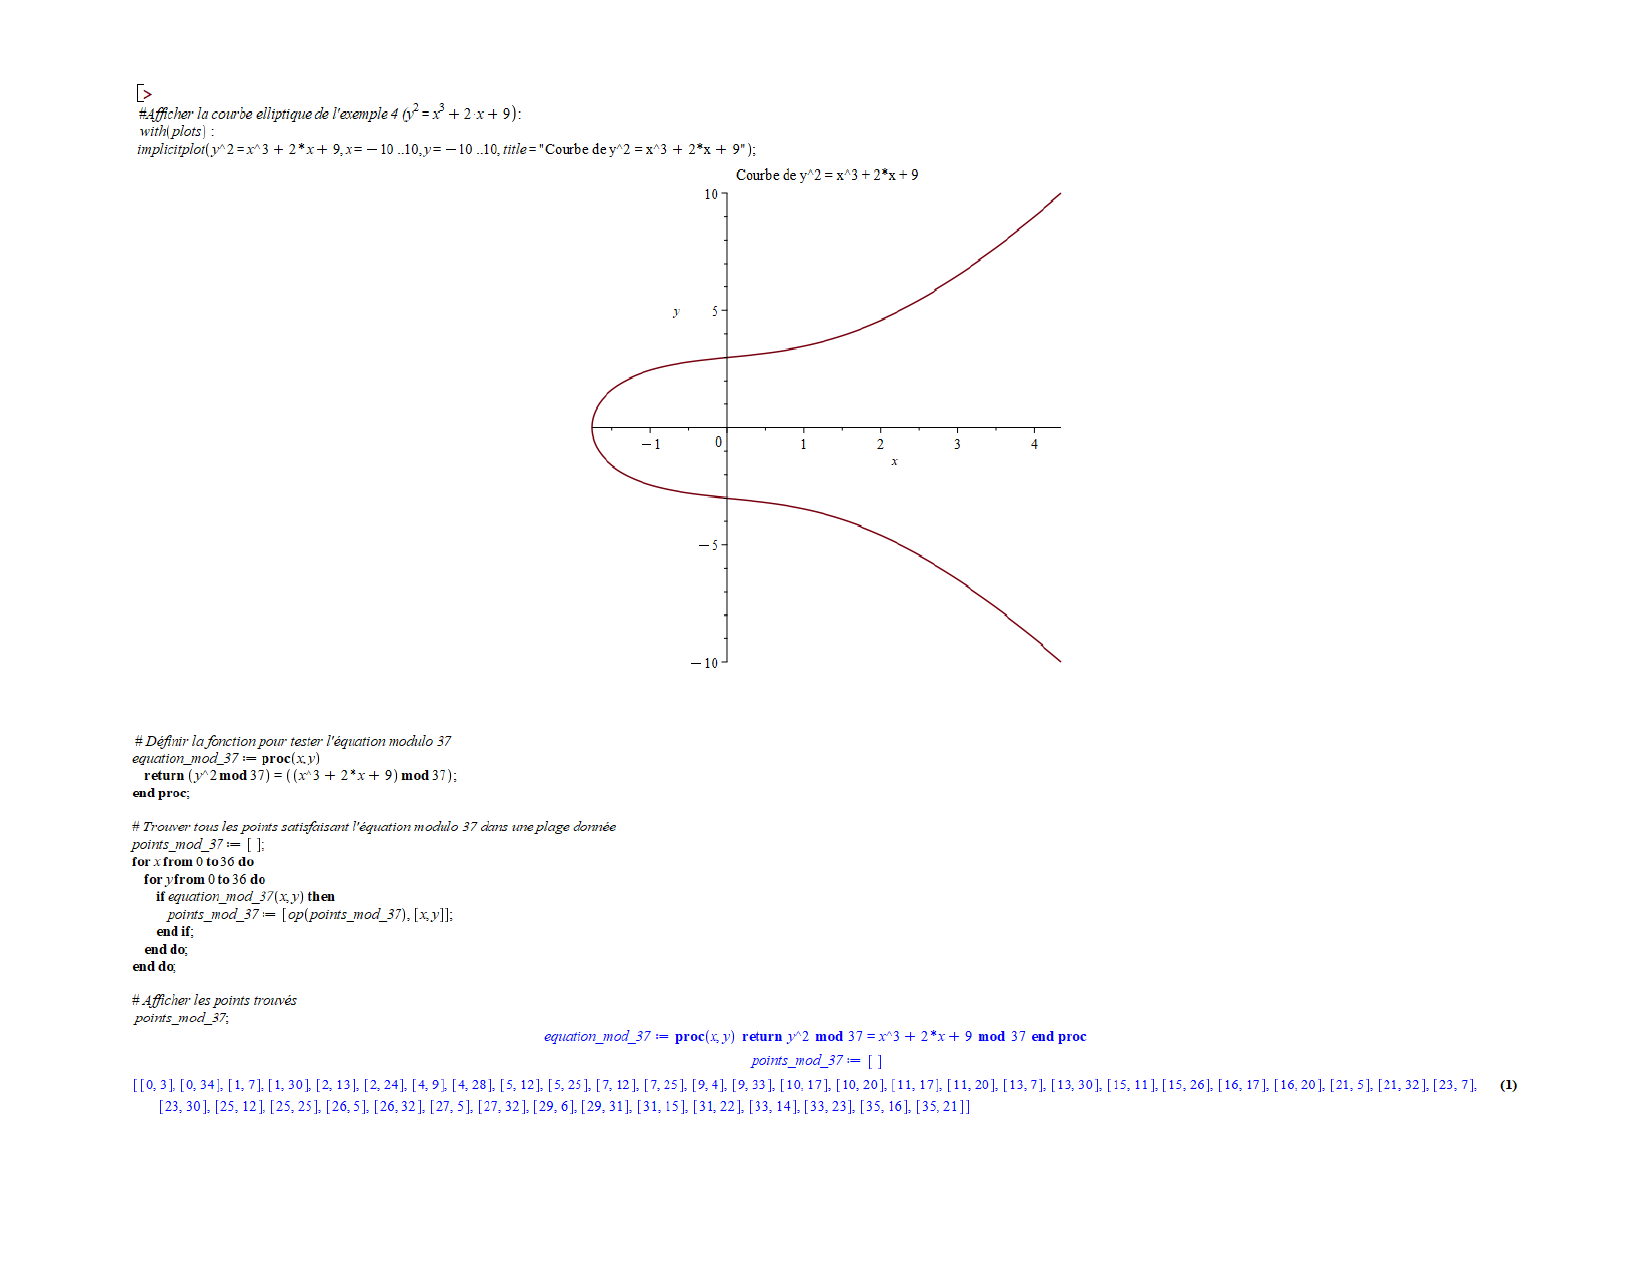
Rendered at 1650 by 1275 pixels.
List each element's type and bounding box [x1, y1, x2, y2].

picture [132, 83, 1518, 675]
picture [129, 732, 1521, 1117]
